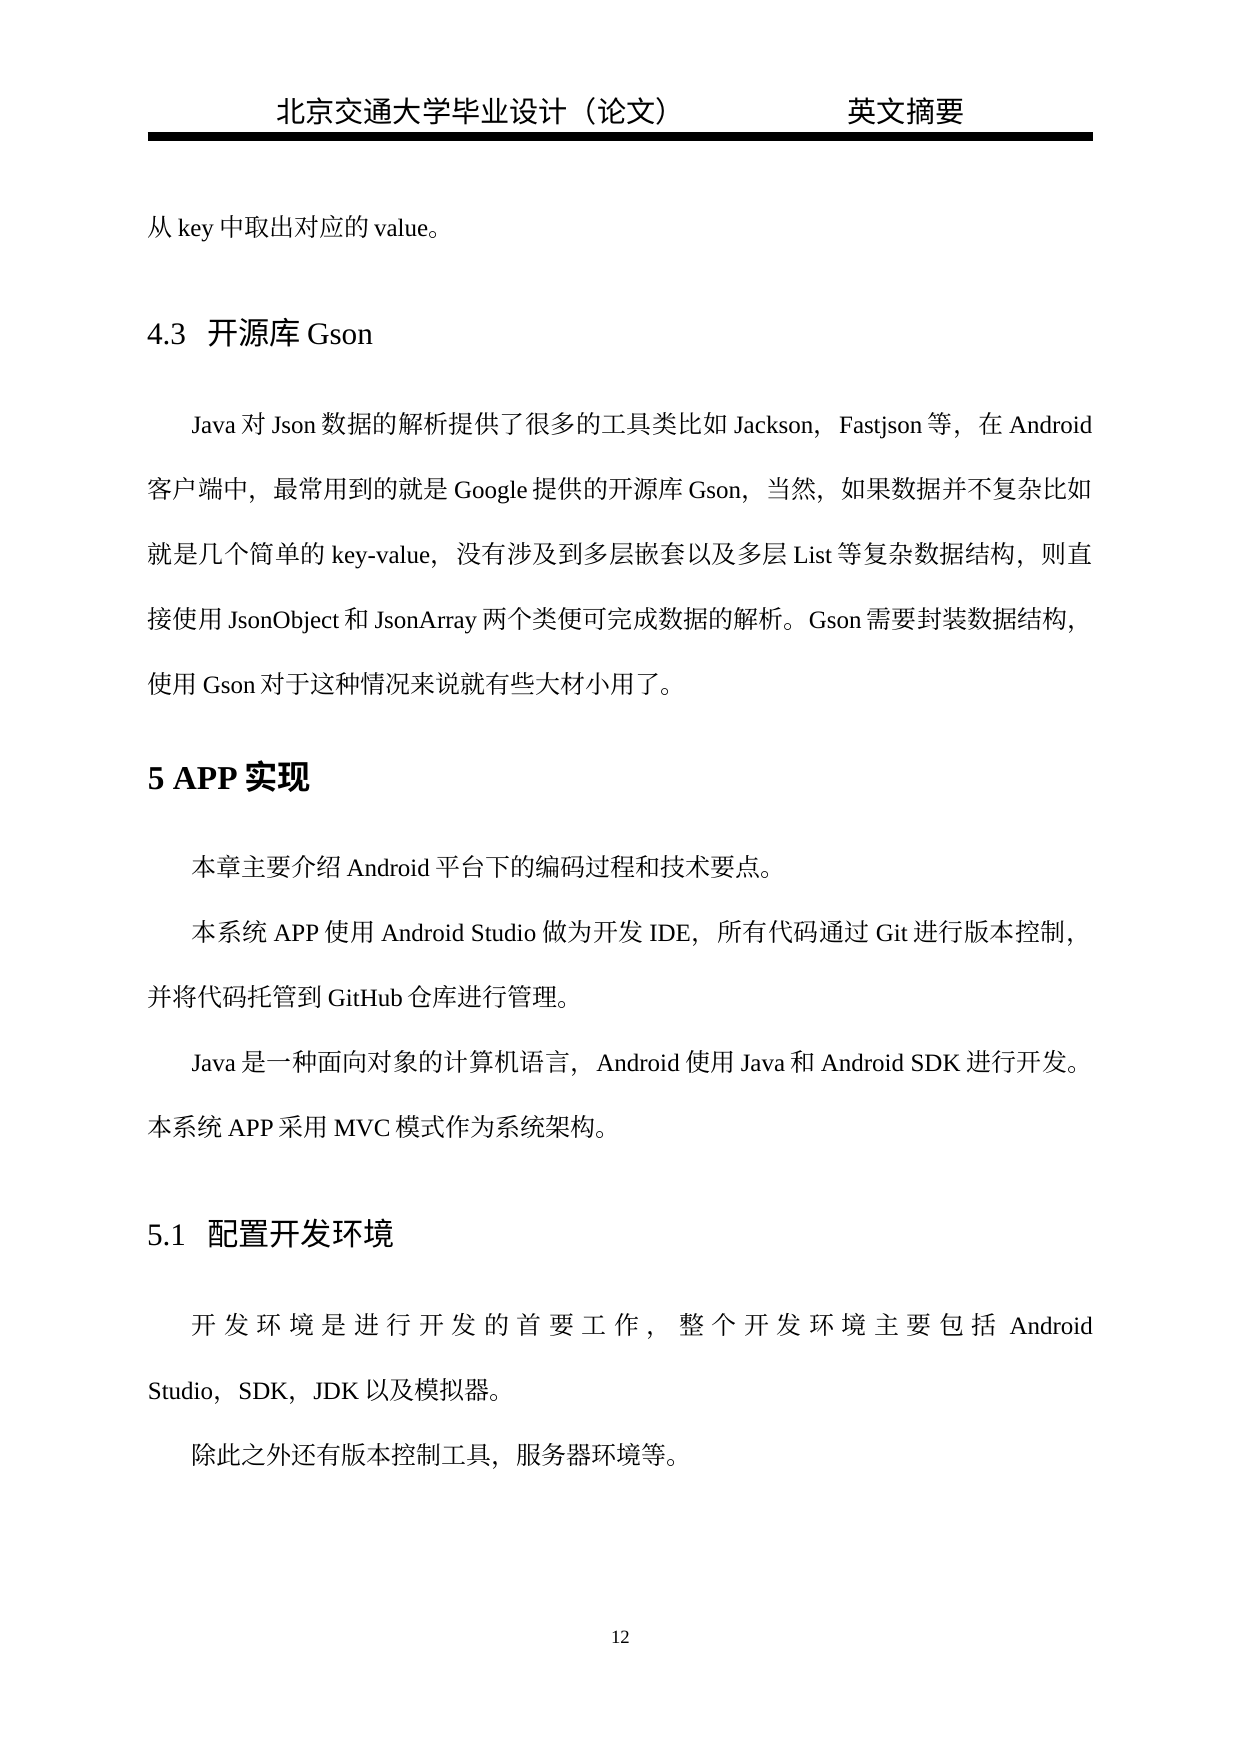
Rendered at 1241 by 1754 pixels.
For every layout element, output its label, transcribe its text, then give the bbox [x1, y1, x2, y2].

text 本系统APP使用Android Studio做为开发IDE，所有代码通过Git进行版本控制，并将代码托管到GitHub仓库进行管理。 [148, 899, 1092, 1029]
subtitle 配置开发环境 [147, 1209, 1092, 1254]
subtitle APP实现 [148, 751, 1092, 799]
subtitle 开源库Gson [147, 308, 1092, 353]
text 开发环境是进行开发的首要工作，整个开发环境主要包括Android Studio，SDK，JDK以及模拟器。 [148, 1291, 1092, 1421]
text Java对Json数据的解析提供了很多的工具类比如Jackson，Fastjson等，在Android客户端中，最常用到的就是Google提供的开源库Gson，当然，如果数据并不复杂比如就是几个简单的key-value，没有涉及到多层嵌套以及多层List等复杂数据结构，则直接使用JsonObject和JsonArray两个类便可完成数据的解析。Gson需要封装数据结构，使用Gson对于这种情况来说就有些大材小用了。 [148, 391, 1092, 716]
text 除此之外还有版本控制工具，服务器环境等。 [148, 1421, 1092, 1486]
text 本章主要介绍Android平台下的编码过程和技术要点。 [148, 834, 1092, 899]
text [148, 193, 1092, 258]
text Java是一种面向对象的计算机语言，Android使用Java和Android SDK进行开发。本系统APP采用MVC模式作为系统架构。 [148, 1029, 1092, 1159]
